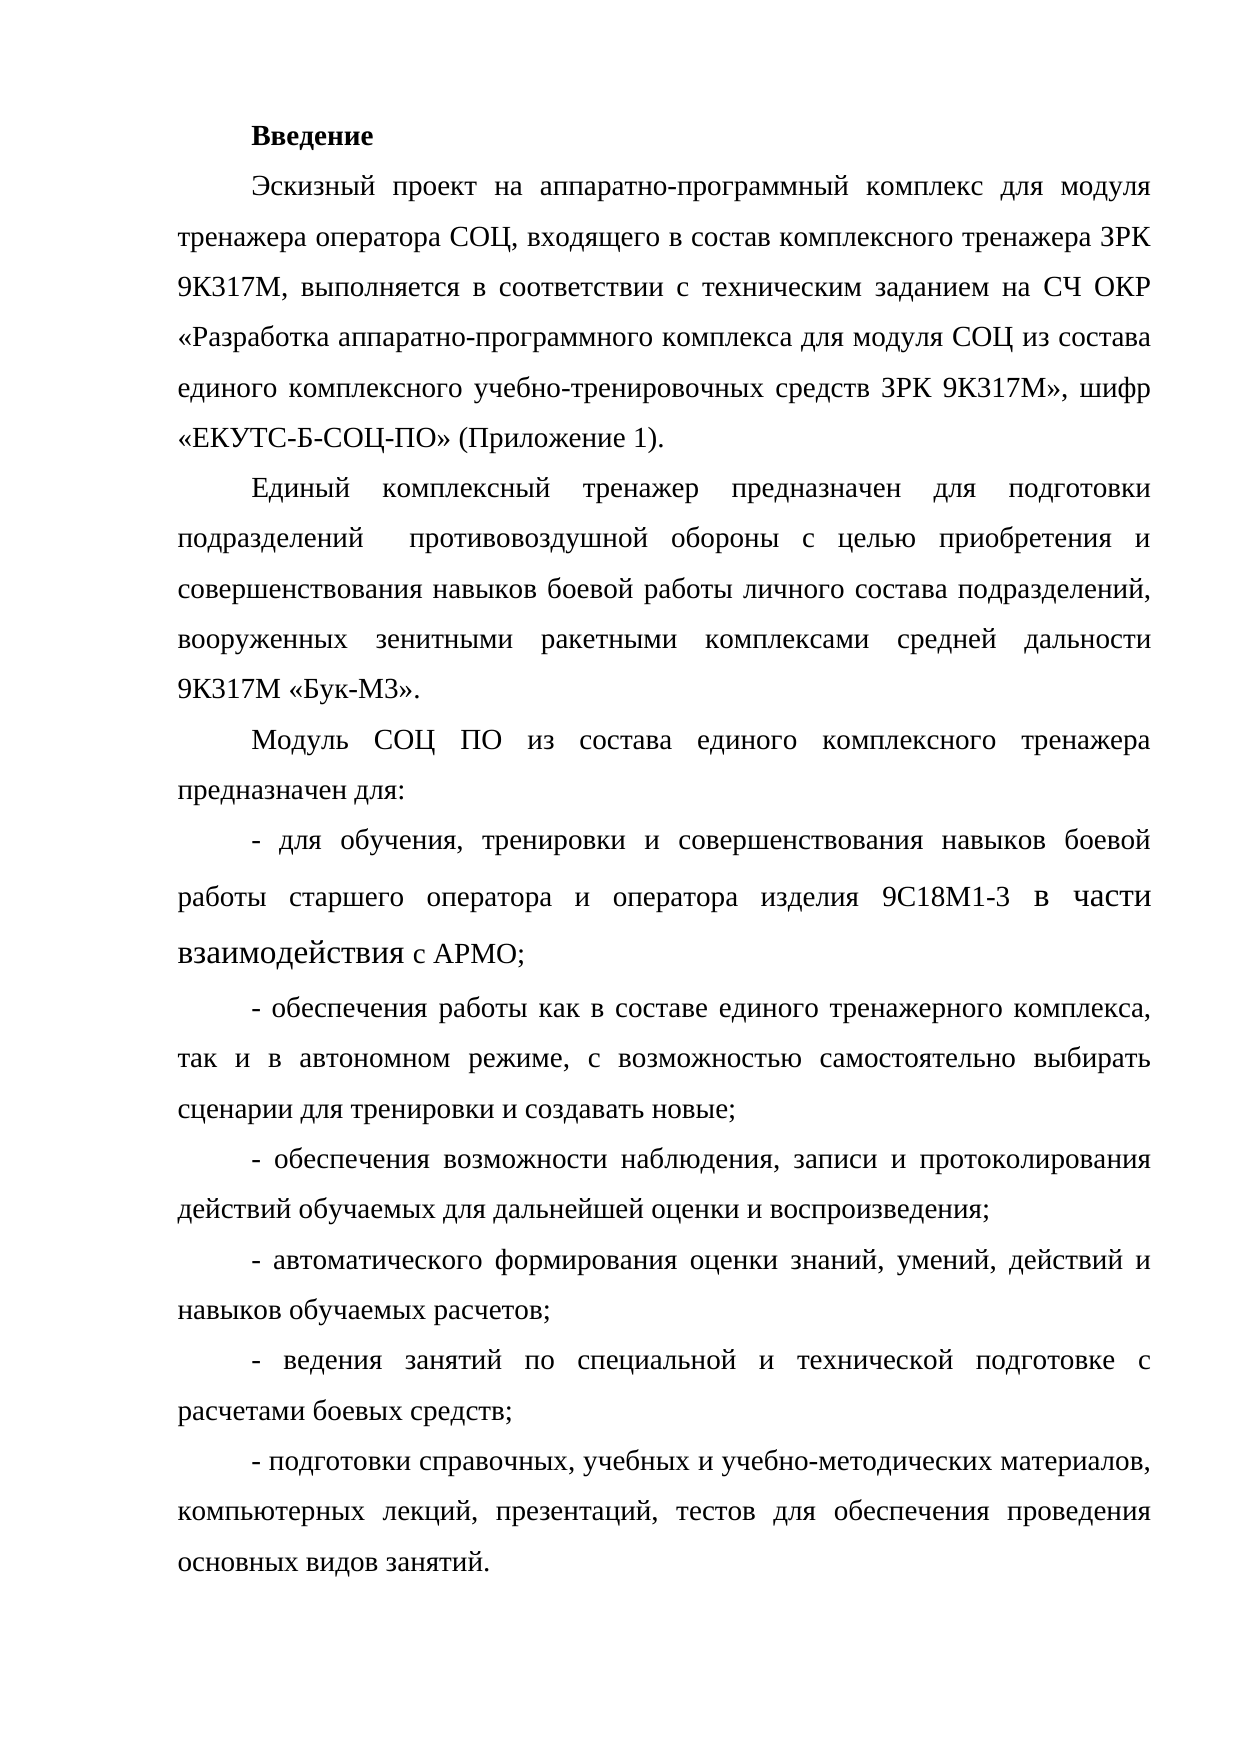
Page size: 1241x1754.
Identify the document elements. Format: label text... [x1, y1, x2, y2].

text Единый комплексный тренажер предназначен для подготовки подразделений противовоздушной обороны с целью приобретения и совершенствования навыков боевой работы личного состава подразделений, вооруженных зенитными ракетными комплексами средней дальности 9К317М «Бук-М3». [177, 470, 1152, 705]
text - для обучения, тренировки и совершенствования навыков боевой работы старшего оператора и оператора изделия 9С18М1-3 в части взаимодействия с АРМО; [177, 822, 1152, 971]
text Модуль СОЦ ПО из состава единого комплексного тренажера предназначен для: [177, 722, 1152, 806]
text - ведения занятий по специальной и технической подготовке с расчетами боевых средств; [177, 1342, 1152, 1426]
text - подготовки справочных, учебных и учебно-методических материалов, компьютерных лекций, презентаций, тестов для обеспечения проведения основных видов занятий. [177, 1443, 1152, 1577]
text - автоматического формирования оценки знаний, умений, действий и навыков обучаемых расчетов; [177, 1242, 1152, 1326]
text - обеспечения работы как в составе единого тренажерного комплекса, так и в автономном режиме, с возможностью самостоятельно выбирать сценарии для тренировки и создавать новые; [177, 990, 1152, 1124]
text Эскизный проект на аппаратно-программный комплекс для модуля тренажера оператора СОЦ, входящего в состав комплексного тренажера ЗРК 9К317М, выполняется в соответствии с техническим заданием на СЧ ОКР «Разработка аппаратно-программного комплекса для модуля СОЦ из состава единого комплексного учебно-тренировочных средств ЗРК 9К317М», шифр «ЕКУТС-Б-СОЦ-ПО» (Приложение 1). [177, 168, 1152, 453]
text Введение [177, 118, 1152, 152]
text - обеспечения возможности наблюдения, записи и протоколирования действий обучаемых для дальнейшей оценки и воспроизведения; [177, 1141, 1152, 1225]
